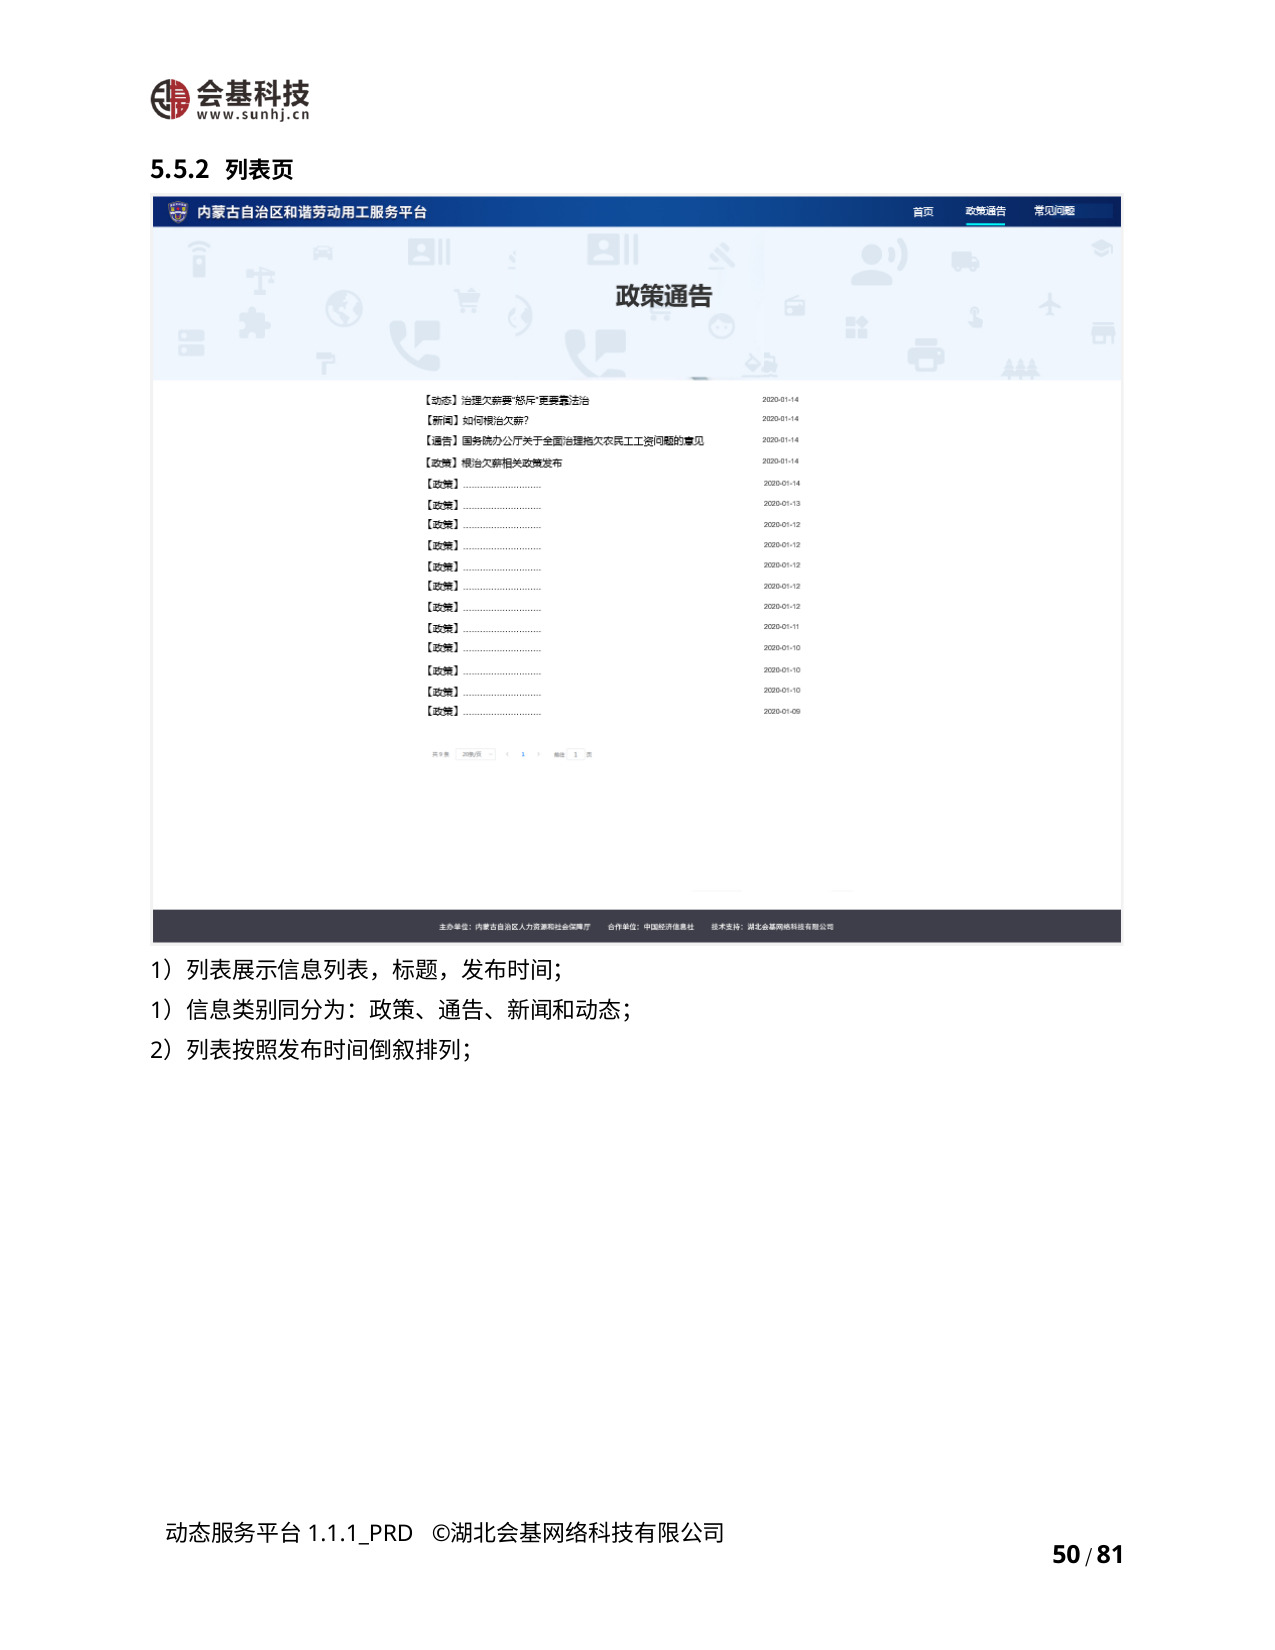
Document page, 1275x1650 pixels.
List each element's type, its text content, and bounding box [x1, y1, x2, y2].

list 1）列表展示信息列表，标题，发布时间； [150, 952, 1125, 985]
list 信息类别同分为：政策、通告、新闻和动态； [150, 992, 1125, 1025]
picture [150, 193, 1124, 946]
subtitle 列表页 [150, 150, 1125, 186]
list 列表按照发布时间倒叙排列； [150, 1032, 1125, 1065]
picture [150, 79, 309, 122]
